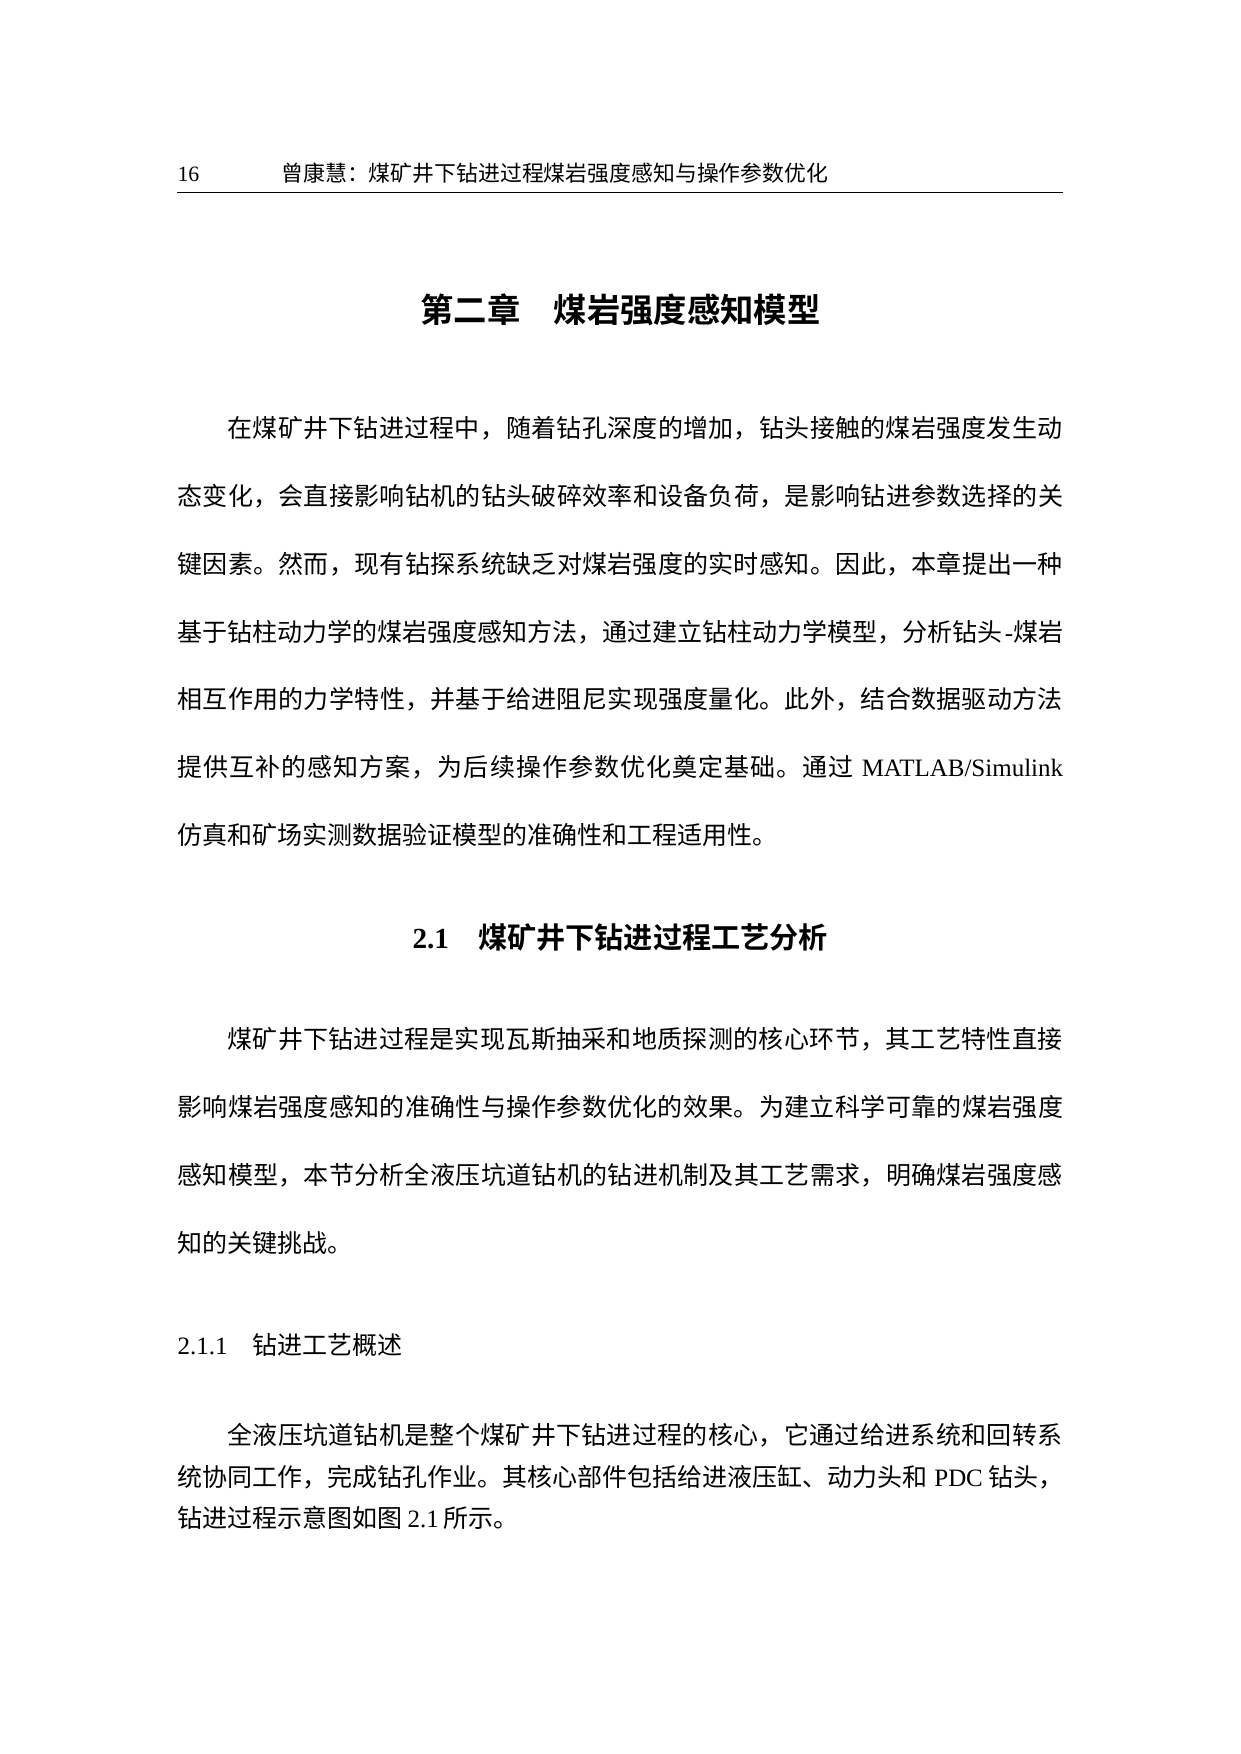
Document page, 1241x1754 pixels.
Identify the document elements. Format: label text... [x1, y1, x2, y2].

subtitle 2.1 煤矿井下钻进过程工艺分析 [177, 902, 1063, 970]
text 煤矿井下钻进过程是实现瓦斯抽采和地质探测的核心环节，其工艺特性直接影响煤岩强度感知的准确性与操作参数优化的效果。为建立科学可靠的煤岩强度感知模型，本节分析全液压坑道钻机的钻进机制及其工艺需求，明确煤岩强度感知的关键挑战。 [177, 1004, 1063, 1275]
text 全液压坑道钻机是整个煤矿井下钻进过程的核心，它通过给进系统和回转系统协同工作，完成钻孔作业。其核心部件包括给进液压缸、动力头和PDC钻头，钻进过程示意图如图2.1所示。 [177, 1411, 1063, 1536]
title 2.1.1 钻进工艺概述 [177, 1309, 1063, 1377]
subtitle 第二章 煤岩强度感知模型 [177, 274, 1063, 342]
text 在煤矿井下钻进过程中，随着钻孔深度的增加，钻头接触的煤岩强度发生动态变化，会直接影响钻机的钻头破碎效率和设备负荷，是影响钻进参数选择的关键因素。然而，现有钻探系统缺乏对煤岩强度的实时感知。因此，本章提出一种基于钻柱动力学的煤岩强度感知方法，通过建立钻柱动力学模型，分析钻头-煤岩相互作用的力学特性，并基于给进阻尼实现强度量化。此外，结合数据驱动方法，提供互补的感知方案，为后续操作参数优化奠定基础。通过MATLAB/Simulink仿真和矿场实测数据验证模型的准确性和工程适用性。 [177, 392, 1063, 868]
